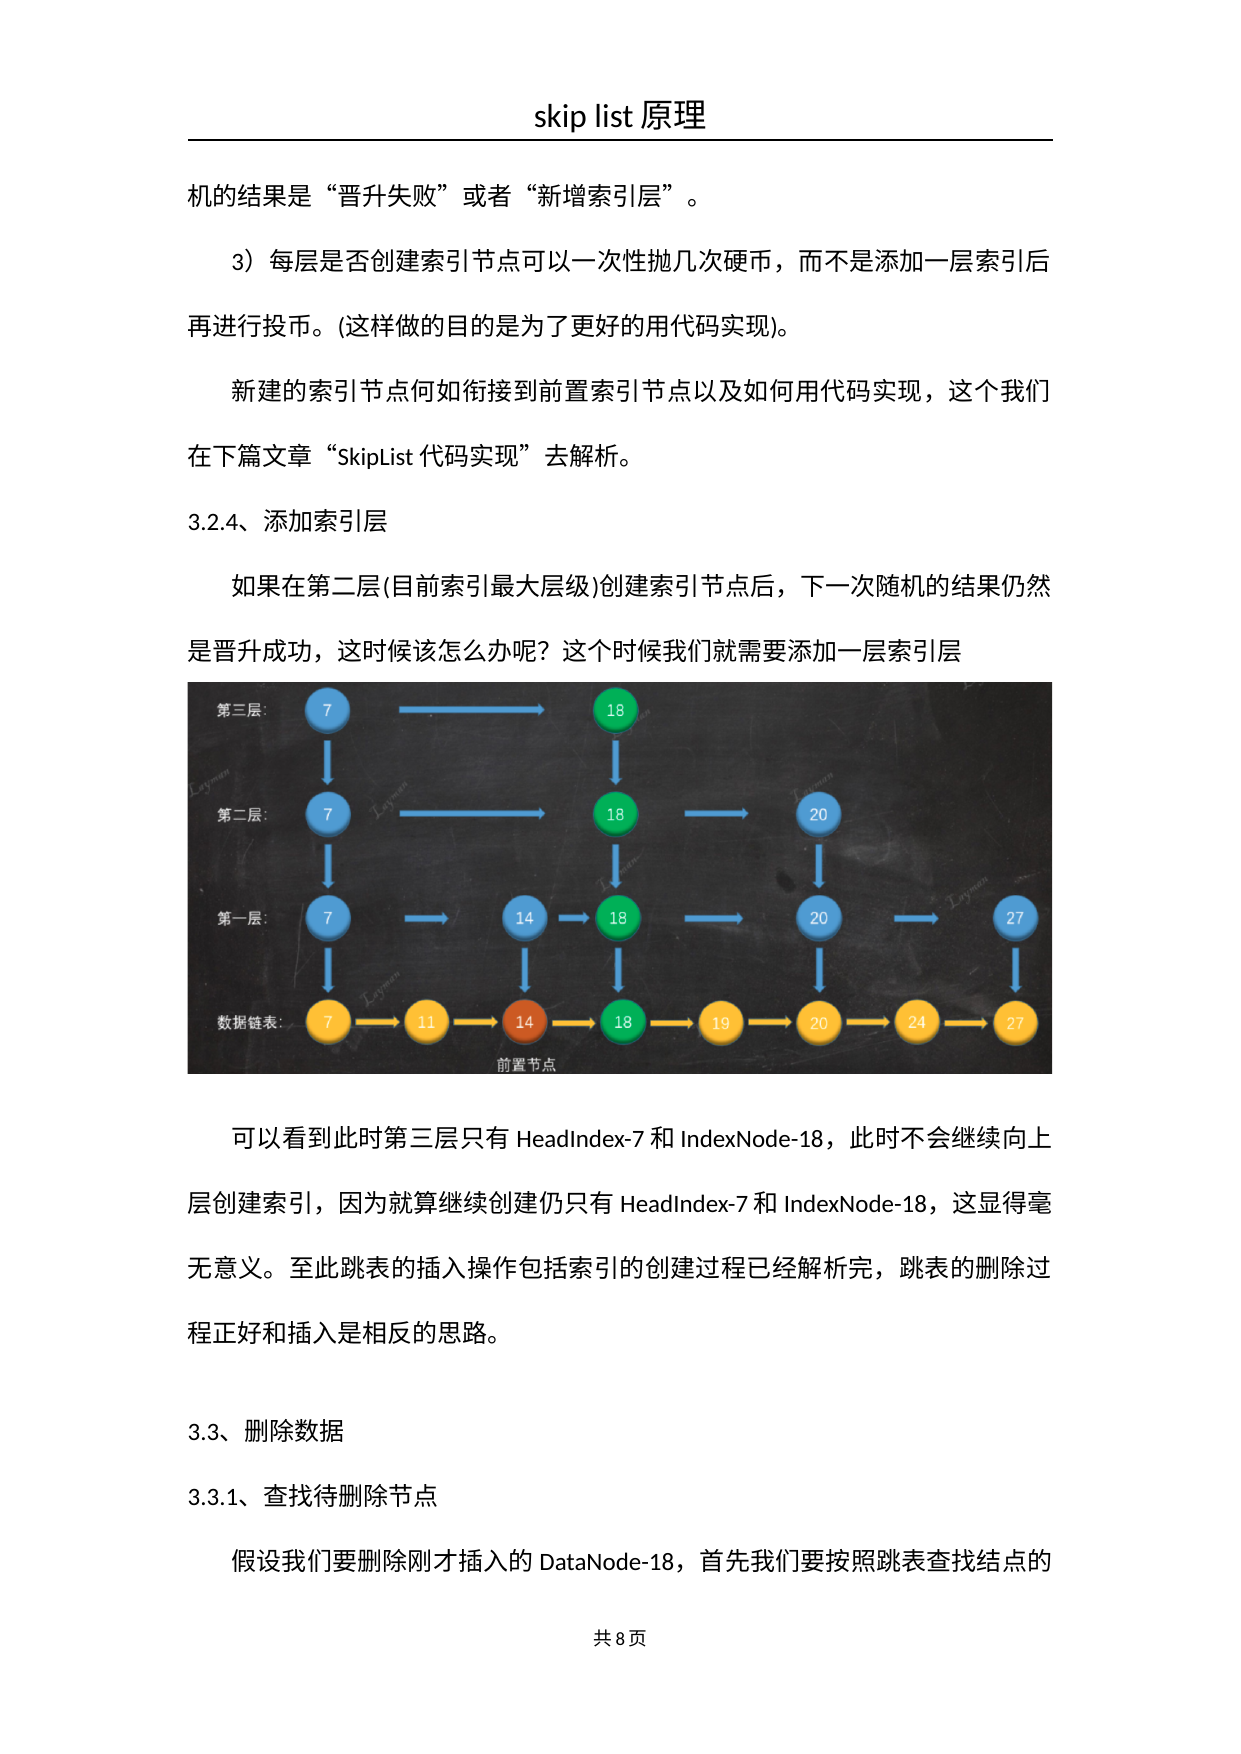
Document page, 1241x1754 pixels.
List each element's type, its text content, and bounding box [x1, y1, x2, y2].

text 如果在第二层(目前索引最大层级)创建索引节点后，下一次随机的结果仍然是晋升成功，这时候该怎么办呢？这个时候我们就需要添加一层索引层 [187, 552, 1053, 682]
text 3.3.1、查找待删除节点 [187, 1462, 1053, 1527]
text 新建的索引节点何如衔接到前置索引节点以及如何用代码实现，这个我们在下篇文章“SkipList 代码实现”去解析。 [187, 357, 1053, 487]
text 3.2.4、添加索引层 [187, 487, 1053, 552]
text 3）每层是否创建索引节点可以一次性抛几次硬币，而不是添加一层索引后再进行投币。(这样做的目的是为了更好的用代码实现)。 [187, 227, 1053, 357]
text 可以看到此时第三层只有HeadIndex-7和IndexNode-18，此时不会继续向上层创建索引，因为就算继续创建仍只有HeadIndex-7和IndexNode-18，这显得毫无意义。至此跳表的插入操作包括索引的创建过程已经解析完，跳表的删除过程正好和插入是相反的思路。 [187, 1104, 1053, 1364]
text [187, 162, 1053, 227]
text 3.3、删除数据 [187, 1397, 1053, 1462]
picture [187, 682, 1053, 1074]
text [187, 1527, 1053, 1592]
